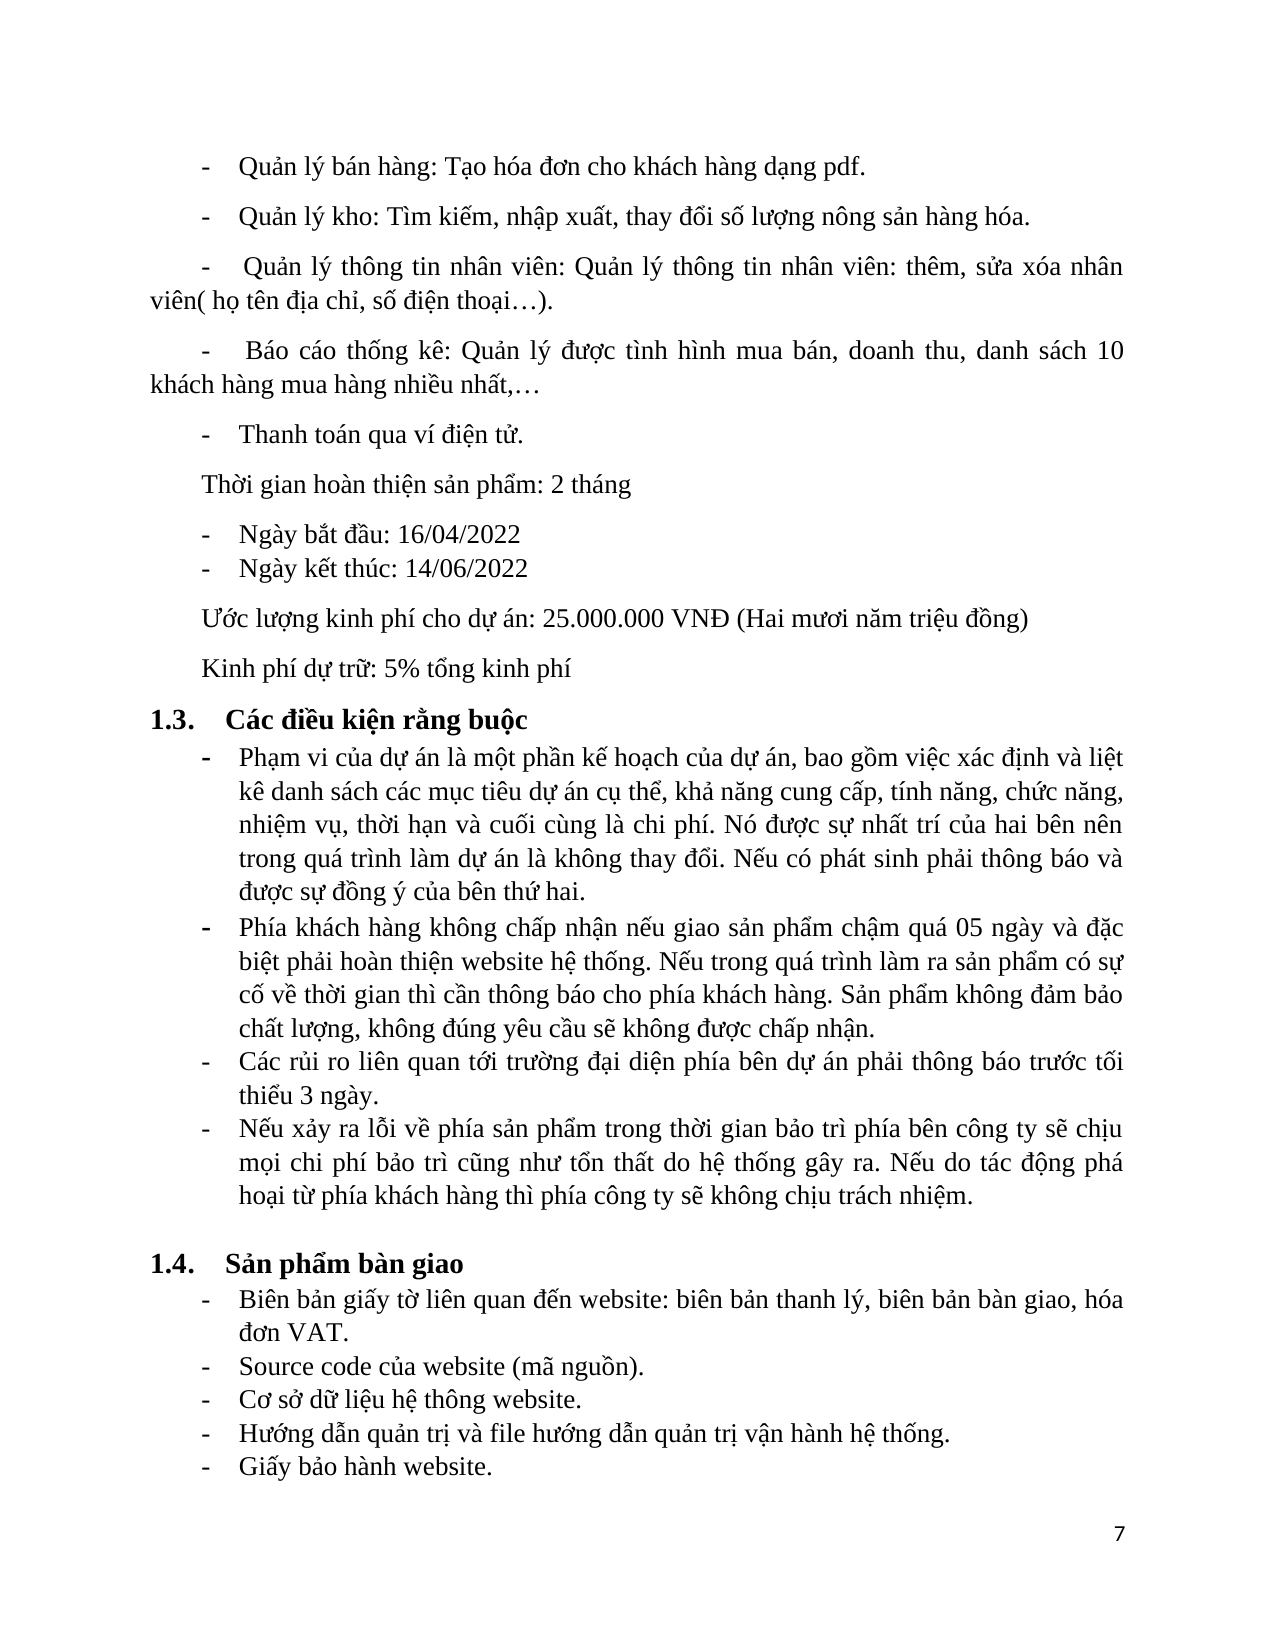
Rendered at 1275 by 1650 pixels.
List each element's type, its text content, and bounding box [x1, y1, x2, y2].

list . Sản phẩm bàn giao [150, 1247, 1125, 1280]
list Các rủi ro liên quan tới trường đại diện phía bên dự án phải thông báo trước tối thiểu 3 ngày. [201, 1045, 1125, 1110]
text - Thanh toán qua ví điện tử. [150, 418, 1125, 449]
text Thời gian hoàn thiện sản phẩm: 2 tháng [150, 468, 1125, 499]
list . Các điều kiện rằng buộc [150, 702, 1125, 736]
list Phạm vi của dự án là một phần kế hoạch của dự án, bao gồm việc xác định và liệt kê danh sách các mục tiêu dự án cụ thể, khả năng cung cấp, tính năng, chức năng, nhiệm vụ, thời hạn và cuối cùng là chi phí. Nó được sự nhất trí của hai bên nên trong quá trình làm dự án là không thay đổi. Nếu có phát sinh phải thông báo và được sự đồng ý của bên thứ hai. [201, 739, 1125, 906]
text - Quản lý thông tin nhân viên: Quản lý thông tin nhân viên: thêm, sửa xóa nhân viên( họ tên địa chỉ, số điện thoại…). [150, 250, 1125, 315]
list Ngày bắt đầu: 16/04/2022 [201, 518, 1125, 549]
list Hướng dẫn quản trị và file hướng dẫn quản trị vận hành hệ thống. [201, 1417, 1125, 1448]
list Ngày kết thúc: 14/06/2022 [201, 552, 1125, 583]
list Source code của website (mã nguồn). [201, 1350, 1125, 1381]
text Ước lượng kinh phí cho dự án: 25.000.000 VNĐ (Hai mươi năm triệu đồng) [150, 602, 1125, 633]
text - Quản lý bán hàng: Tạo hóa đơn cho khách hàng dạng pdf. [150, 150, 1125, 181]
text - Báo cáo thống kê: Quản lý được tình hình mua bán, doanh thu, danh sách 10 khách hàng mua hàng nhiều nhất,… [150, 334, 1125, 399]
list Giấy bảo hành website. [201, 1450, 1125, 1482]
text - Quản lý kho: Tìm kiếm, nhập xuất, thay đổi số lượng nông sản hàng hóa. [150, 200, 1125, 231]
list Biên bản giấy tờ liên quan đến website: biên bản thanh lý, biên bản bàn giao, hóa đơn VAT. [201, 1283, 1125, 1347]
text Kinh phí dự trữ: 5% tổng kinh phí [150, 652, 1125, 683]
list Nếu xảy ra lỗi về phía sản phẩm trong thời gian bảo trì phía bên công ty sẽ chịu mọi chi phí bảo trì cũng như tổn thất do hệ thống gây ra. Nếu do tác động phá hoại từ phía khách hàng thì phía công ty sẽ không chịu trách nhiệm. [201, 1112, 1125, 1211]
list Phía khách hàng không chấp nhận nếu giao sản phẩm chậm quá 05 ngày và đặc biệt phải hoàn thiện website hệ thống. Nếu trong quá trình làm ra sản phẩm có sự cố về thời gian thì cần thông báo cho phía khách hàng. Sản phẩm không đảm bảo chất lượng, không đúng yêu cầu sẽ không được chấp nhận. [201, 909, 1125, 1043]
list Cơ sở dữ liệu hệ thông website. [201, 1383, 1125, 1414]
